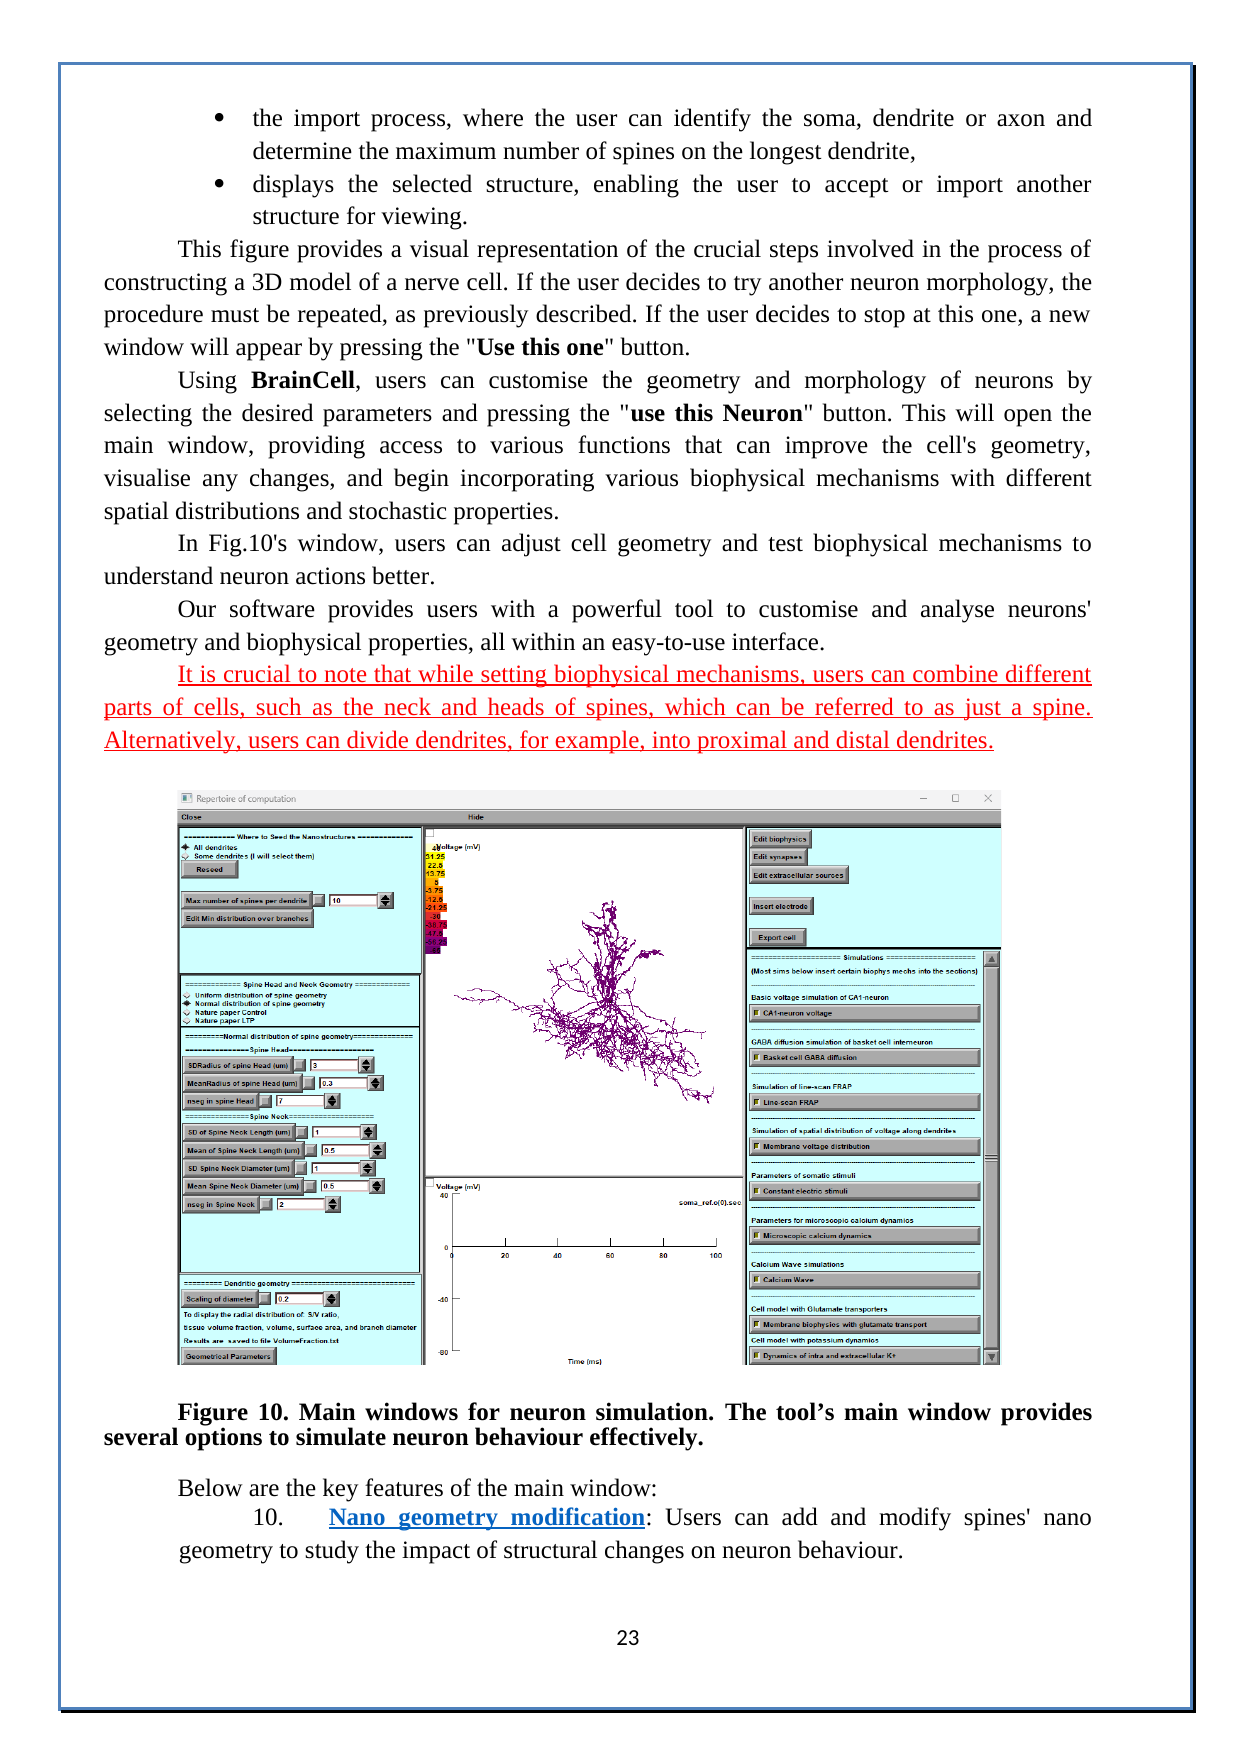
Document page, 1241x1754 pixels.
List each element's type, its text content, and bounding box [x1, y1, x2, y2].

text It is crucial to note that while setting biophysical mechanisms, users can combine different parts of cells, such as the neck and heads of spines, which can be referred to as just a spine. Alternatively, users can divide dendrites, for example, into proximal and distal dendrites. [103, 718, 1093, 753]
list the import process, where the user can identify the soma, dendrite or axon and determine the maximum number of spines on the longest dendrite, [215, 103, 1093, 165]
text Using BrainCell, users can customise the geometry and morphology of neurons by selecting the desired parameters and pressing the "use this Neuron" button. This will open the main window, providing access to various functions that can improve the cell's geometry, visualise any changes, and begin incorporating various biophysical mechanisms with different spatial distributions and stochastic properties. [103, 365, 1093, 524]
text It is crucial to note that while setting biophysical mechanisms, users can combine different parts of cells, such as the neck and heads of spines, which can be referred to as just a spine. Alternatively, users can divide dendrites, for example, into proximal and distal dendrites. [103, 659, 1093, 717]
text Our software provides users with a powerful tool to customise and analyse neurons' geometry and biophysical properties, all within an easy-to-use interface. [103, 594, 1093, 655]
list displays the selected structure, enabling the user to accept or import another structure for viewing. [215, 169, 1093, 230]
picture [177, 790, 1002, 1365]
text Below are the key features of the main window: [103, 1477, 1093, 1502]
text In Fig.10's window, users can adjust cell geometry and test biophysical mechanisms to understand neuron actions better. [103, 528, 1093, 590]
list Nano geometry modification: Users can add and modify spines' nano geometry to study the impact of structural changes on neuron behaviour. [178, 1502, 1093, 1564]
text This figure provides a visual representation of the crucial steps involved in the process of constructing a 3D model of a nerve cell. If the user decides to try another neuron morphology, the procedure must be repeated, as previously described. If the user decides to stop at this one, a new window will appear by pressing the "Use this one" button. [103, 234, 1093, 361]
text Figure 10. Main windows for neuron simulation. The tool’s main window provides several options to simulate neuron behaviour effectively. [103, 1401, 1093, 1451]
